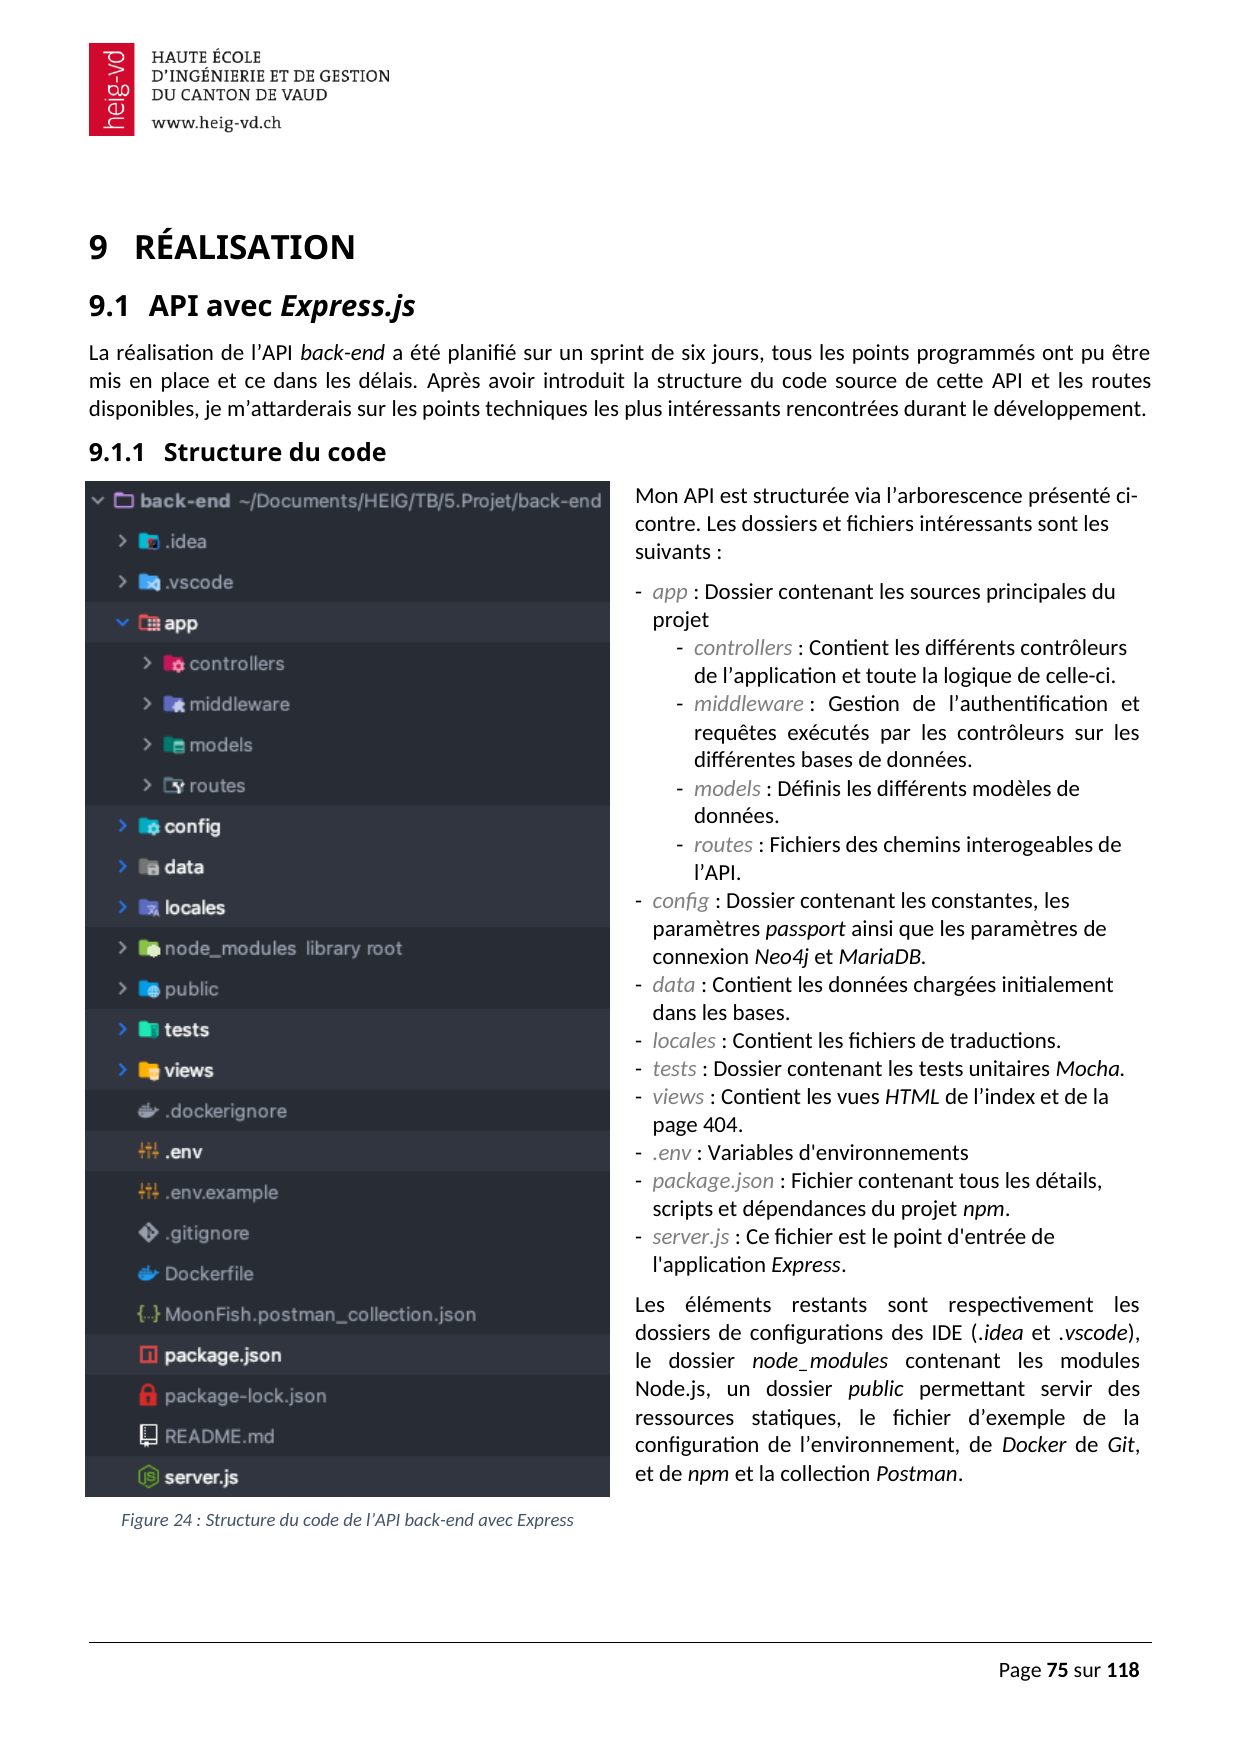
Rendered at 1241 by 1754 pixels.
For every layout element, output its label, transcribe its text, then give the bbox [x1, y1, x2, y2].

picture [85, 481, 610, 1497]
table_header Mon API est structurée via l’arborescence présenté ci-contre. Les dossiers et fichiers intéressants sont les suivants : app : Dossier contenant les sources principales du projet controllers : Contient les différents contrôleurs de l’application et toute la logique de celle-ci. middleware : Gestion de l’authentification et requêtes exécutés par les contrôleurs sur les différentes bases de données. models : Définis les différents modèles de données. routes : Fichiers des chemins interogeables de l’API. config : Dossier contenant les constantes, les paramètres passport ainsi que les paramètres de connexion Neo4j et MariaDB. data : Contient les données chargées initialement dans les bases. locales : Contient les fichiers de traductions. tests : Dossier contenant les tests unitaires Mocha. views : Contient les vues HTML de l’index et de la page 404. .env : Variables d'environnements package.json : Fichier contenant tous les détails, scripts et dépendances du projet npm. server.js : Ce fichier est le point d'entrée de l'application Express. Les éléments restants sont respectivement les dossiers de configurations des IDE (.idea et .vscode), le dossier node_modules contenant les modules Node.js, un dossier public permettant servir des ressources statiques, le fichier d’exemple de la configuration de l’environnement, de Docker de Git, et de npm et la collection Postman. [624, 481, 1152, 1552]
subtitle Structure du code [89, 434, 1152, 468]
subtitle Réalisation [89, 223, 1152, 269]
picture [89, 43, 389, 136]
text La réalisation de l’API back-end a été planifié sur un sprint de six jours, tous les points programmés ont pu être mis en place et ce dans les délais. Après avoir introduit la structure du code source de cette API et les routes disponibles, je m’attarderais sur les points techniques les plus intéressants rencontrées durant le développement. [89, 338, 1152, 422]
subtitle API avec Express.js [89, 286, 1152, 325]
table_header Figure 24 : Structure du code de l’API back-end avec Express [74, 481, 623, 1552]
